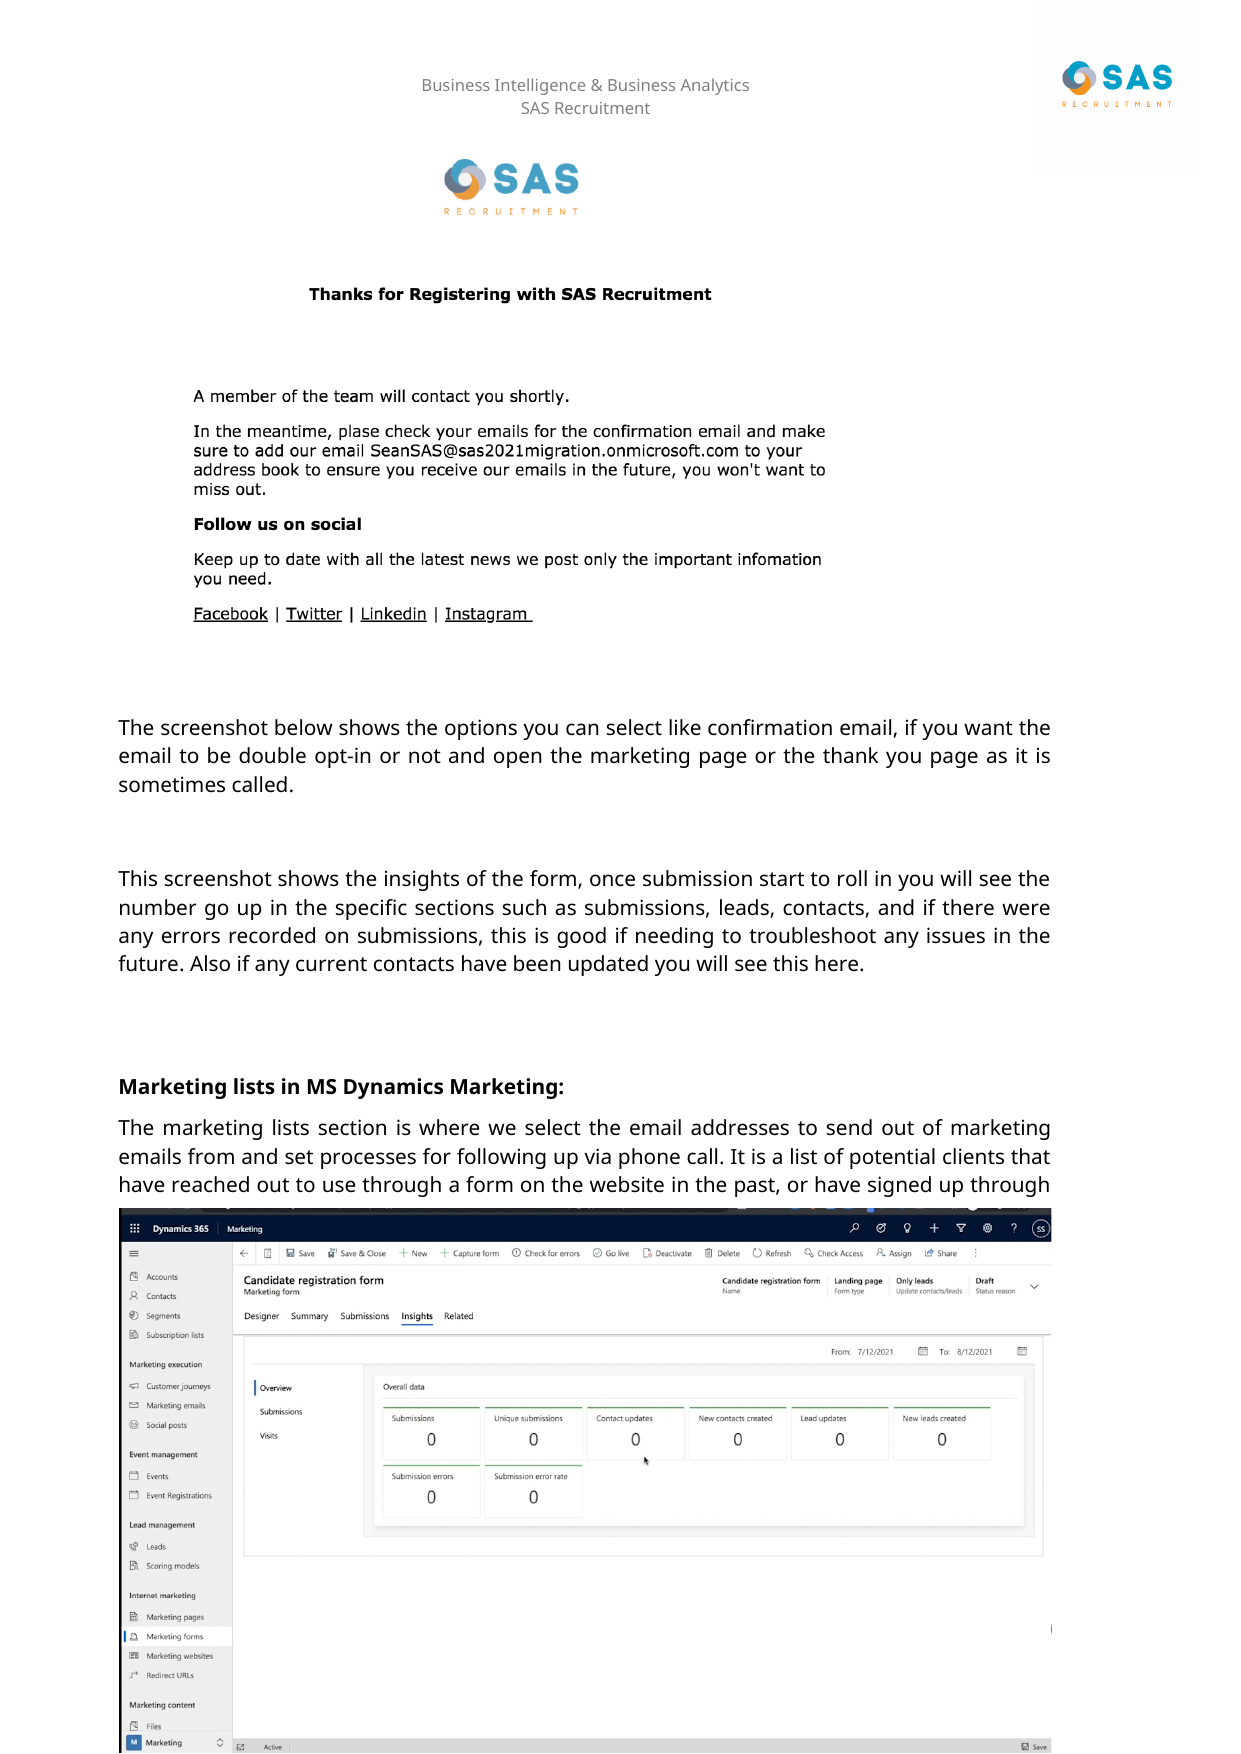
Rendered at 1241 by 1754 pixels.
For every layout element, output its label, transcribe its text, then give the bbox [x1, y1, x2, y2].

text The screenshot below shows the options you can select like confirmation email, if you want the email to be double opt-in or not and open the marketing page or the thank you page as it is sometimes called. [118, 713, 1053, 798]
text This screenshot shows the insights of the form, once submission start to roll in you will see the number go up in the specific sections such as submissions, leads, contacts, and if there were any errors recorded on submissions, this is good if needing to troubleshoot any issues in the future. Also if any current contacts have been updated you will see this here. [118, 864, 1053, 978]
picture [118, 1208, 1052, 1752]
picture [1031, 1, 1200, 170]
text Marketing lists in MS Dynamics Marketing: [118, 1072, 1053, 1101]
text The marketing lists section is where we select the email addresses to send out of marketing emails from and set processes for following up via phone call. It is a list of potential clients that have reached out to use through a form on the website in the past, or have signed up through an email for updates from us. A marketing email could be along the lines of how well our last month went, how many candidates we placed and in what sectors, letting the readers see how well we are doing and a call to action asking them to reach out to us to become a client today. On the left-hand side under Marketing select Marketing Lists, you will see the entire list. For the project Mockaroo data was used and Microsoft Dynamics has a number of templates to download for manually uploading the data and using the marketing lists template and with excel filled the data. [118, 1113, 1053, 1199]
